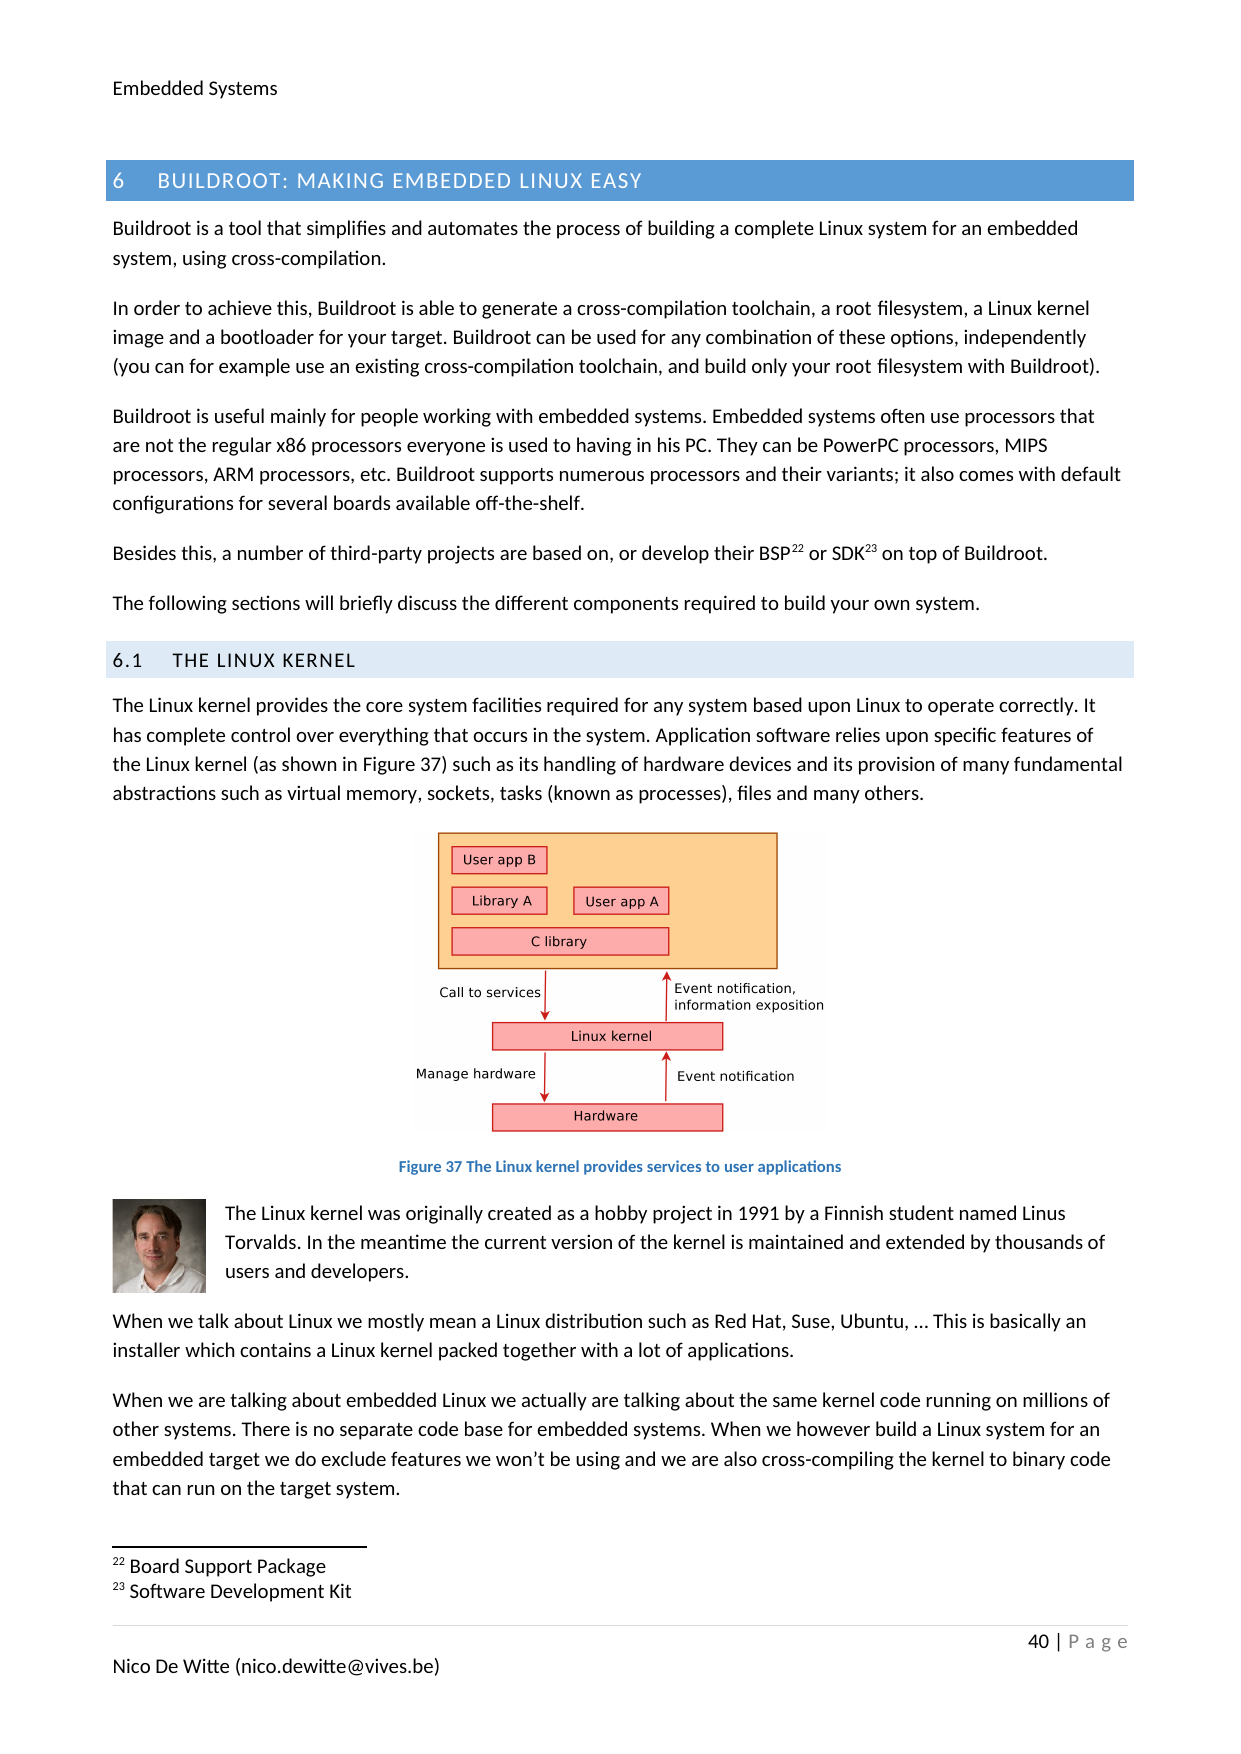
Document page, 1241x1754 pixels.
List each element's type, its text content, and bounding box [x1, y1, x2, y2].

text When we talk about Linux we mostly mean a Linux distribution such as Red Hat, Suse, Ubuntu, … This is basically an installer which contains a Linux kernel packed together with a lot of applications. [112, 1308, 1128, 1363]
text Buildroot is a tool that simpliﬁes and automates the process of building a complete Linux system for an embedded system, using cross-compilation. [112, 216, 1128, 270]
text Besides this, a number of third-party projects are based on, or develop their BSP or SDK on top of Buildroot. [112, 541, 1128, 566]
subtitle Buildroot: making embedded Linux easy [113, 167, 1128, 195]
text In order to achieve this, Buildroot is able to generate a cross-compilation toolchain, a root ﬁlesystem, a Linux kernel image and a bootloader for your target. Buildroot can be used for any combination of these options, independently (you can for example use an existing cross-compilation toolchain, and build only your root ﬁlesystem with Buildroot). [112, 295, 1128, 378]
picture [412, 830, 829, 1132]
text When we are talking about embedded Linux we actually are talking about the same kernel code running on millions of other systems. There is no separate code base for embedded systems. When we however build a Linux system for an embedded target we do exclude features we won’t be using and we are also cross-compiling the kernel to binary code that can run on the target system. [112, 1387, 1128, 1500]
subtitle The Linux kernel [113, 647, 1128, 672]
text Buildroot is useful mainly for people working with embedded systems. Embedded systems often use processors that are not the regular x86 processors everyone is used to having in his PC. They can be PowerPC processors, MIPS processors, ARM processors, etc. Buildroot supports numerous processors and their variants; it also comes with default conﬁgurations for several boards available off-the-shelf. [112, 403, 1128, 516]
text The Linux kernel was originally created as a hobby project in 1991 by a Finnish student named Linus Torvalds. In the meantime the current version of the kernel is maintained and extended by thousands of users and developers. [206, 1200, 1128, 1284]
text The following sections will briefly discuss the different components required to build your own system. [112, 591, 1128, 616]
text The Linux kernel provides the core system facilities required for any system based upon Linux to operate correctly. It has complete control over everything that occurs in the system. Application software relies upon specific features of the Linux kernel (as shown in Figure 37) such as its handling of hardware devices and its provision of many fundamental abstractions such as virtual memory, sockets, tasks (known as processes), files and many others. [112, 693, 1128, 806]
picture [112, 1199, 206, 1293]
